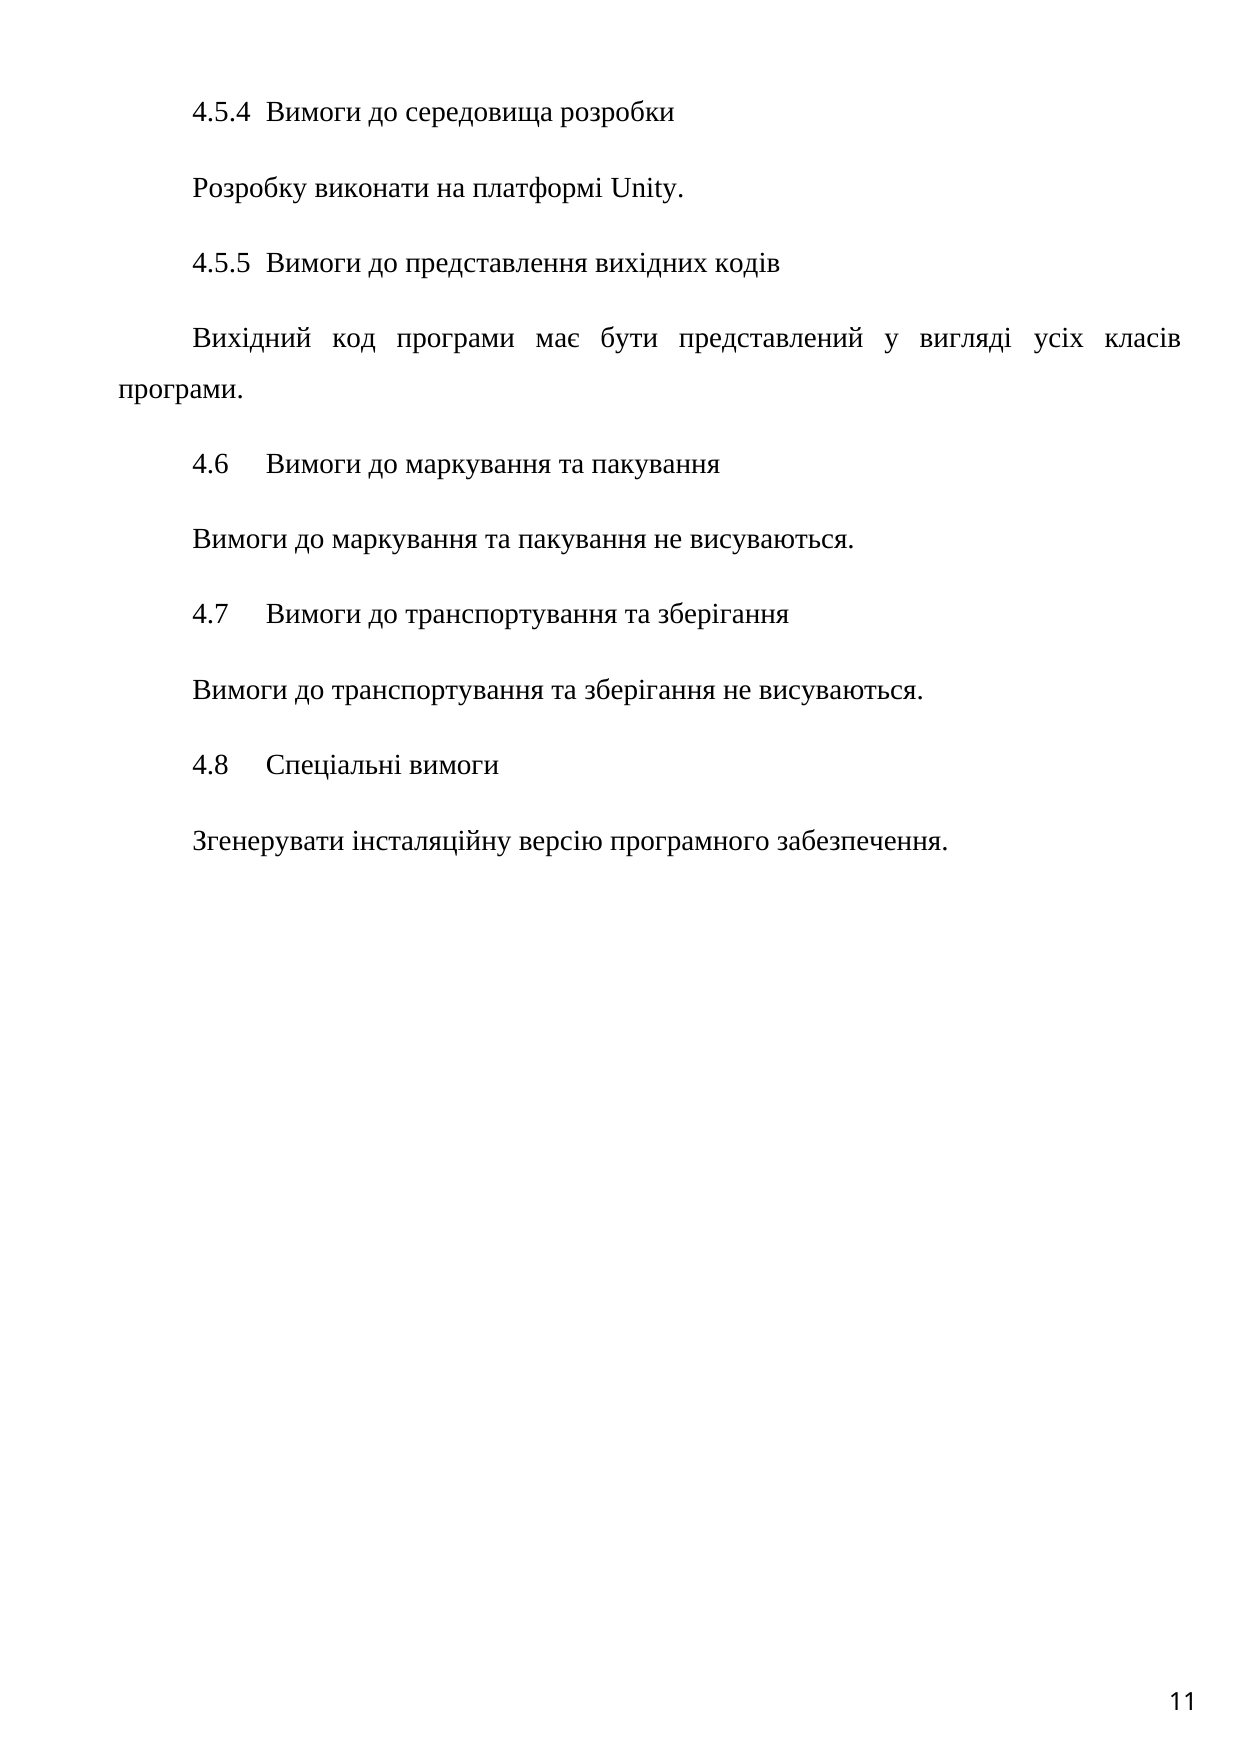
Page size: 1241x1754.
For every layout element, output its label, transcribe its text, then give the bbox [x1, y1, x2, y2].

subtitle Вимоги до транспортування та зберігання [118, 597, 1181, 630]
subtitle Вимоги до середовища розробки [118, 94, 1181, 128]
subtitle Спеціальні вимоги [118, 747, 1181, 781]
text Вихідний код програми має бути представлений у вигляді усіх класів програми. [118, 320, 1181, 404]
text Згенерувати інсталяційну версію програмного забезпечення. [118, 823, 1181, 856]
subtitle Вимоги до маркування та пакування [118, 446, 1181, 479]
text Вимоги до транспортування та зберігання не висуваються. [118, 672, 1181, 706]
subtitle Вимоги до представлення вихідних кодів [118, 245, 1181, 279]
text Розробку виконати на платформі Unity. [118, 170, 1181, 203]
text Вимоги до маркування та пакування не висуваються. [118, 521, 1181, 555]
